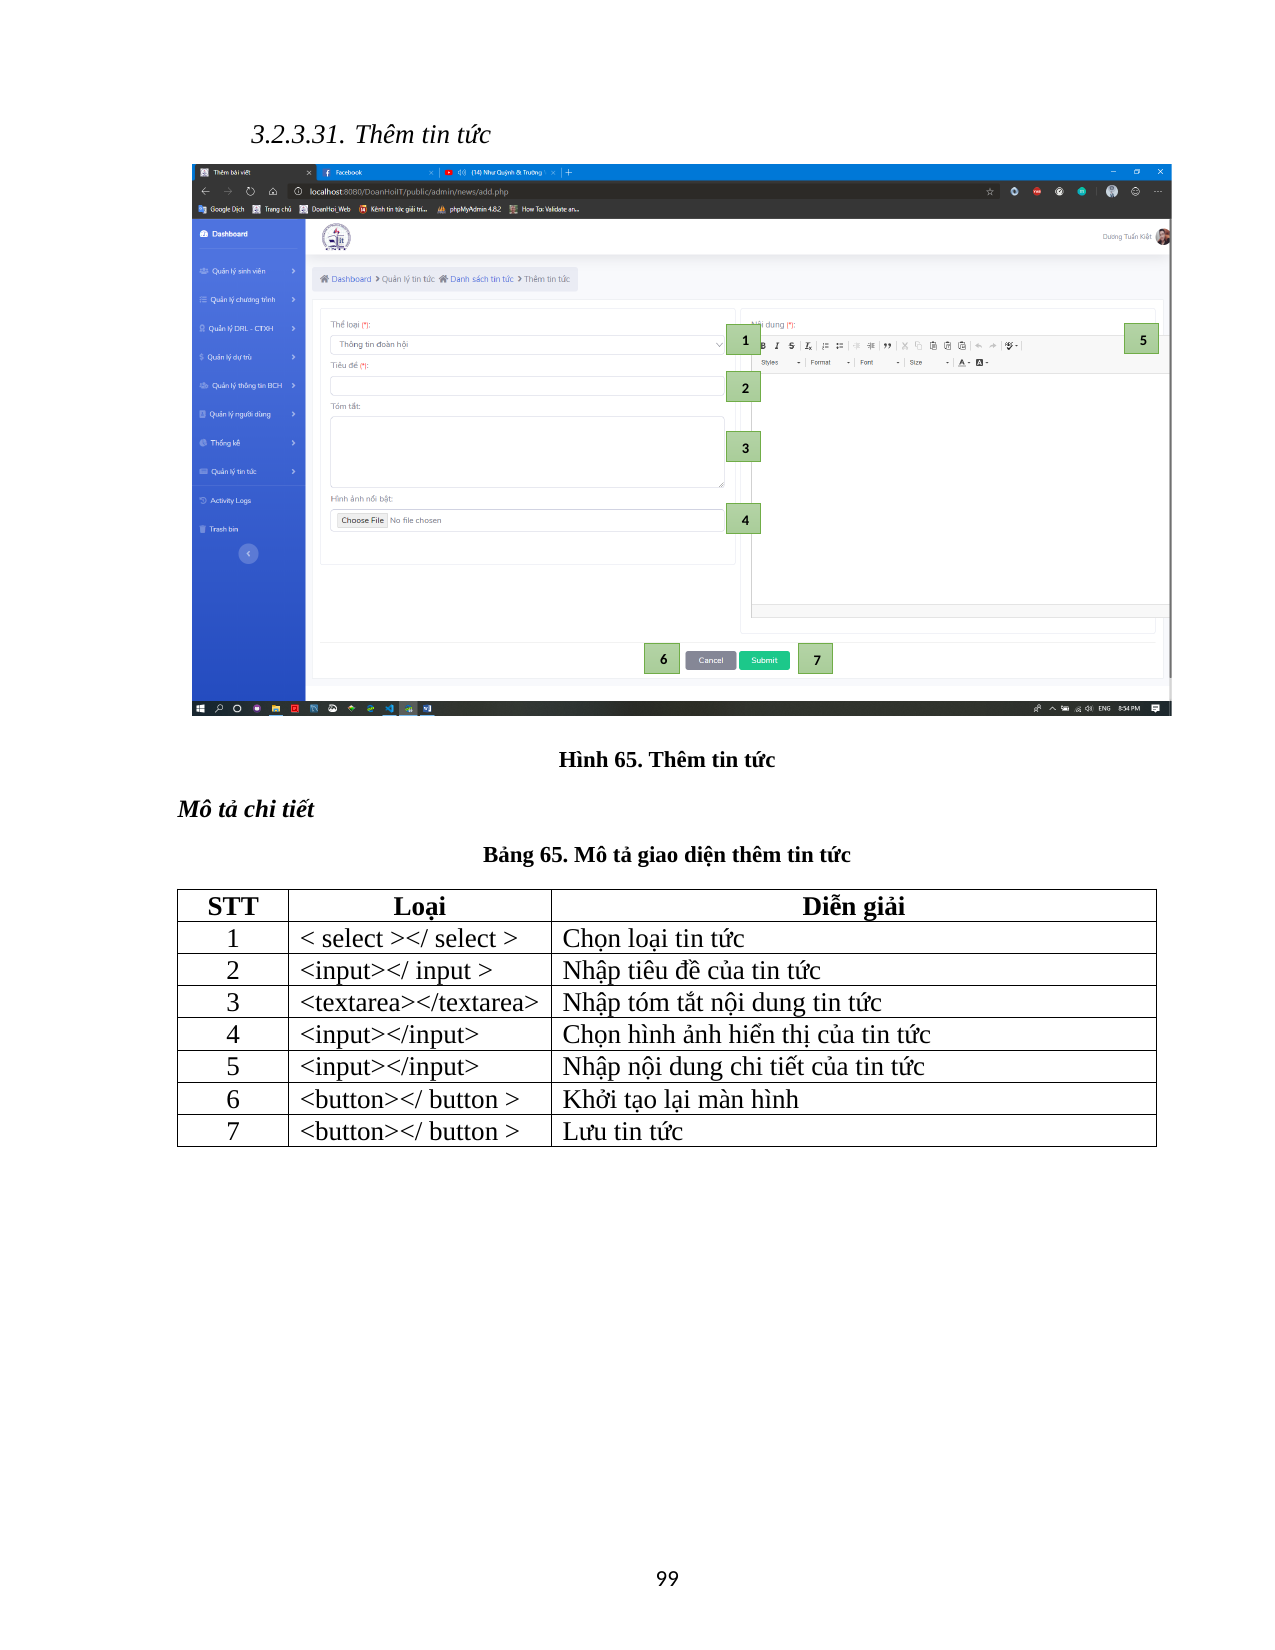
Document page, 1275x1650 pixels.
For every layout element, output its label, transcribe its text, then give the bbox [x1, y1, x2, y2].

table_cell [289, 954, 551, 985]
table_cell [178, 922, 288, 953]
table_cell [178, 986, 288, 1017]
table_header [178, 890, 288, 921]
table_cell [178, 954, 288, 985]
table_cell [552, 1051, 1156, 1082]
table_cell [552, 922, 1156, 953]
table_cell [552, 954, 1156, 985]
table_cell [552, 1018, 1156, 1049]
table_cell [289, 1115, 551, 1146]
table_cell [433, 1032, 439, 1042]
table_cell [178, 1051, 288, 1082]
text Mô tả chi tiết [177, 794, 1157, 822]
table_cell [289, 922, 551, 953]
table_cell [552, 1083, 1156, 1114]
picture [192, 164, 1172, 716]
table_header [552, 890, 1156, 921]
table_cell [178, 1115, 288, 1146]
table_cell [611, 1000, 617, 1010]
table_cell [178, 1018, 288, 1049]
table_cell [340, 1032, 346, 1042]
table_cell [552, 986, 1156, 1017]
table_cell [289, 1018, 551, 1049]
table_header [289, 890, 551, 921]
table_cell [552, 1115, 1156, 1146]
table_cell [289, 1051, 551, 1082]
text Bảng 65. Mô tả giao diện thêm tin tức [177, 841, 1157, 868]
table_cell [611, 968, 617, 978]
list Thêm tin tức [251, 118, 1157, 149]
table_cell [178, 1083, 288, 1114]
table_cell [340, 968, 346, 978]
text Hình 65. Thêm tin tức [177, 746, 1157, 773]
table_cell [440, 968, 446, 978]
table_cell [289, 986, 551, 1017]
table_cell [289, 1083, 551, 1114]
